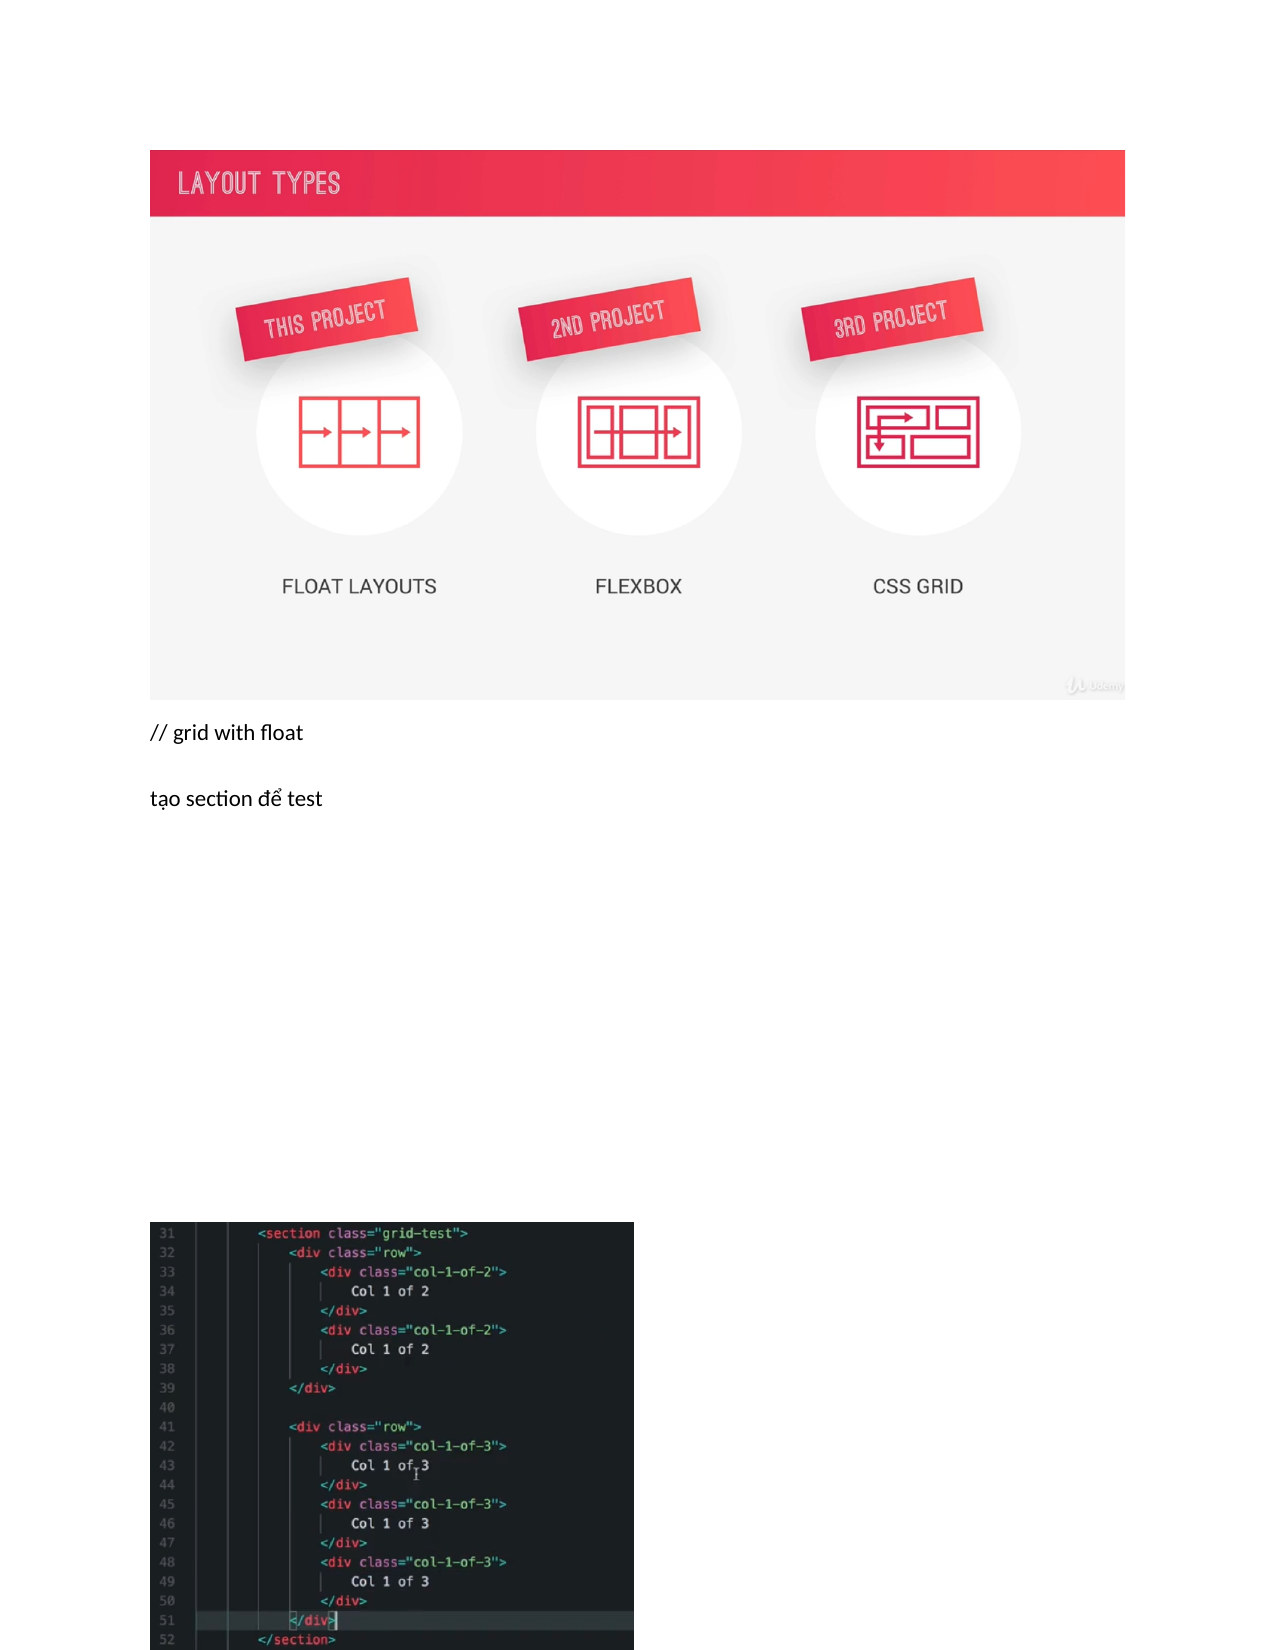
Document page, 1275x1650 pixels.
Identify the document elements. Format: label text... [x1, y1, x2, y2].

text tạo section để test [150, 784, 1125, 812]
picture [150, 1222, 634, 1650]
picture [150, 150, 1125, 700]
text // grid with float [150, 718, 1125, 746]
